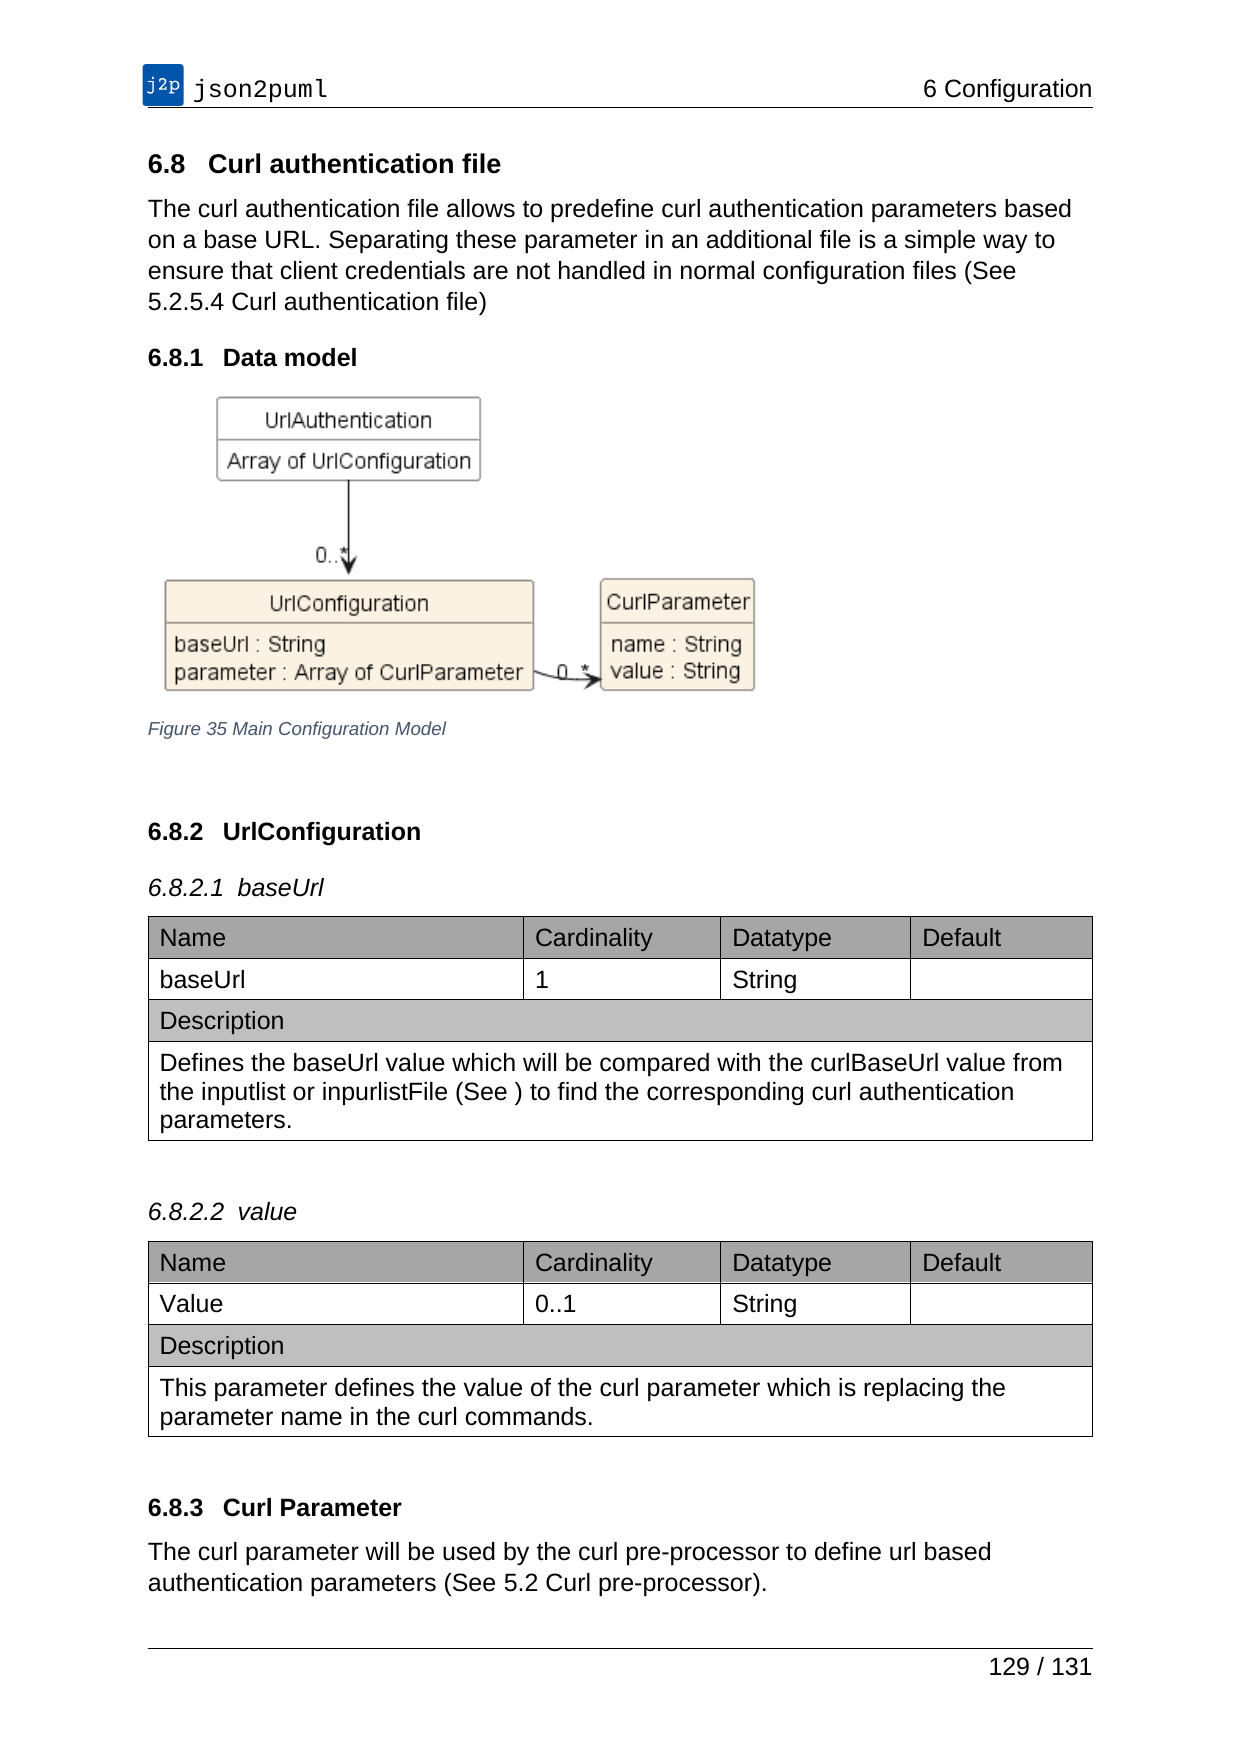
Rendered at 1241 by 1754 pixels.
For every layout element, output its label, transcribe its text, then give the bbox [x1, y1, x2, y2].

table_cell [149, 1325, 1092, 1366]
subtitle UrlConfiguration [148, 816, 1093, 845]
subtitle baseUrl [148, 872, 1093, 901]
picture [154, 386, 763, 699]
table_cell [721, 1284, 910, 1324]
subtitle Curl authentication file [148, 148, 1093, 179]
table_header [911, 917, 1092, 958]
subtitle value [148, 1197, 1093, 1226]
text The curl authentication file allows to predefine curl authentication parameters based on a base URL. Separating these parameter in an additional file is a simple way to ensure that client credentials are not handled in normal configuration files (See 5.2.5.4 Curl authentication file) [148, 194, 1093, 316]
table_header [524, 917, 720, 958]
text Figure 35 Main Configuration Model [148, 718, 1093, 739]
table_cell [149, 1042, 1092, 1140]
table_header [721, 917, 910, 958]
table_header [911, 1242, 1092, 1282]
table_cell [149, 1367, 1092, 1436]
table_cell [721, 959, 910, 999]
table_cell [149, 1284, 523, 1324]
text The curl parameter will be used by the curl pre-processor to define url based authentication parameters (See 5.2 Curl pre-processor). [148, 1537, 1093, 1597]
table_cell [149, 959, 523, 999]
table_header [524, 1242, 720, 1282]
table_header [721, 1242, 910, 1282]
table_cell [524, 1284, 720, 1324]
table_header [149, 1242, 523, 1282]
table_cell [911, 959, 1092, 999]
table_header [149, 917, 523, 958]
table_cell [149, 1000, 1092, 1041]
picture [142, 64, 184, 106]
subtitle Data model [148, 343, 1093, 372]
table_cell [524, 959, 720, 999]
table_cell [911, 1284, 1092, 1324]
subtitle Curl Parameter [148, 1493, 1093, 1522]
